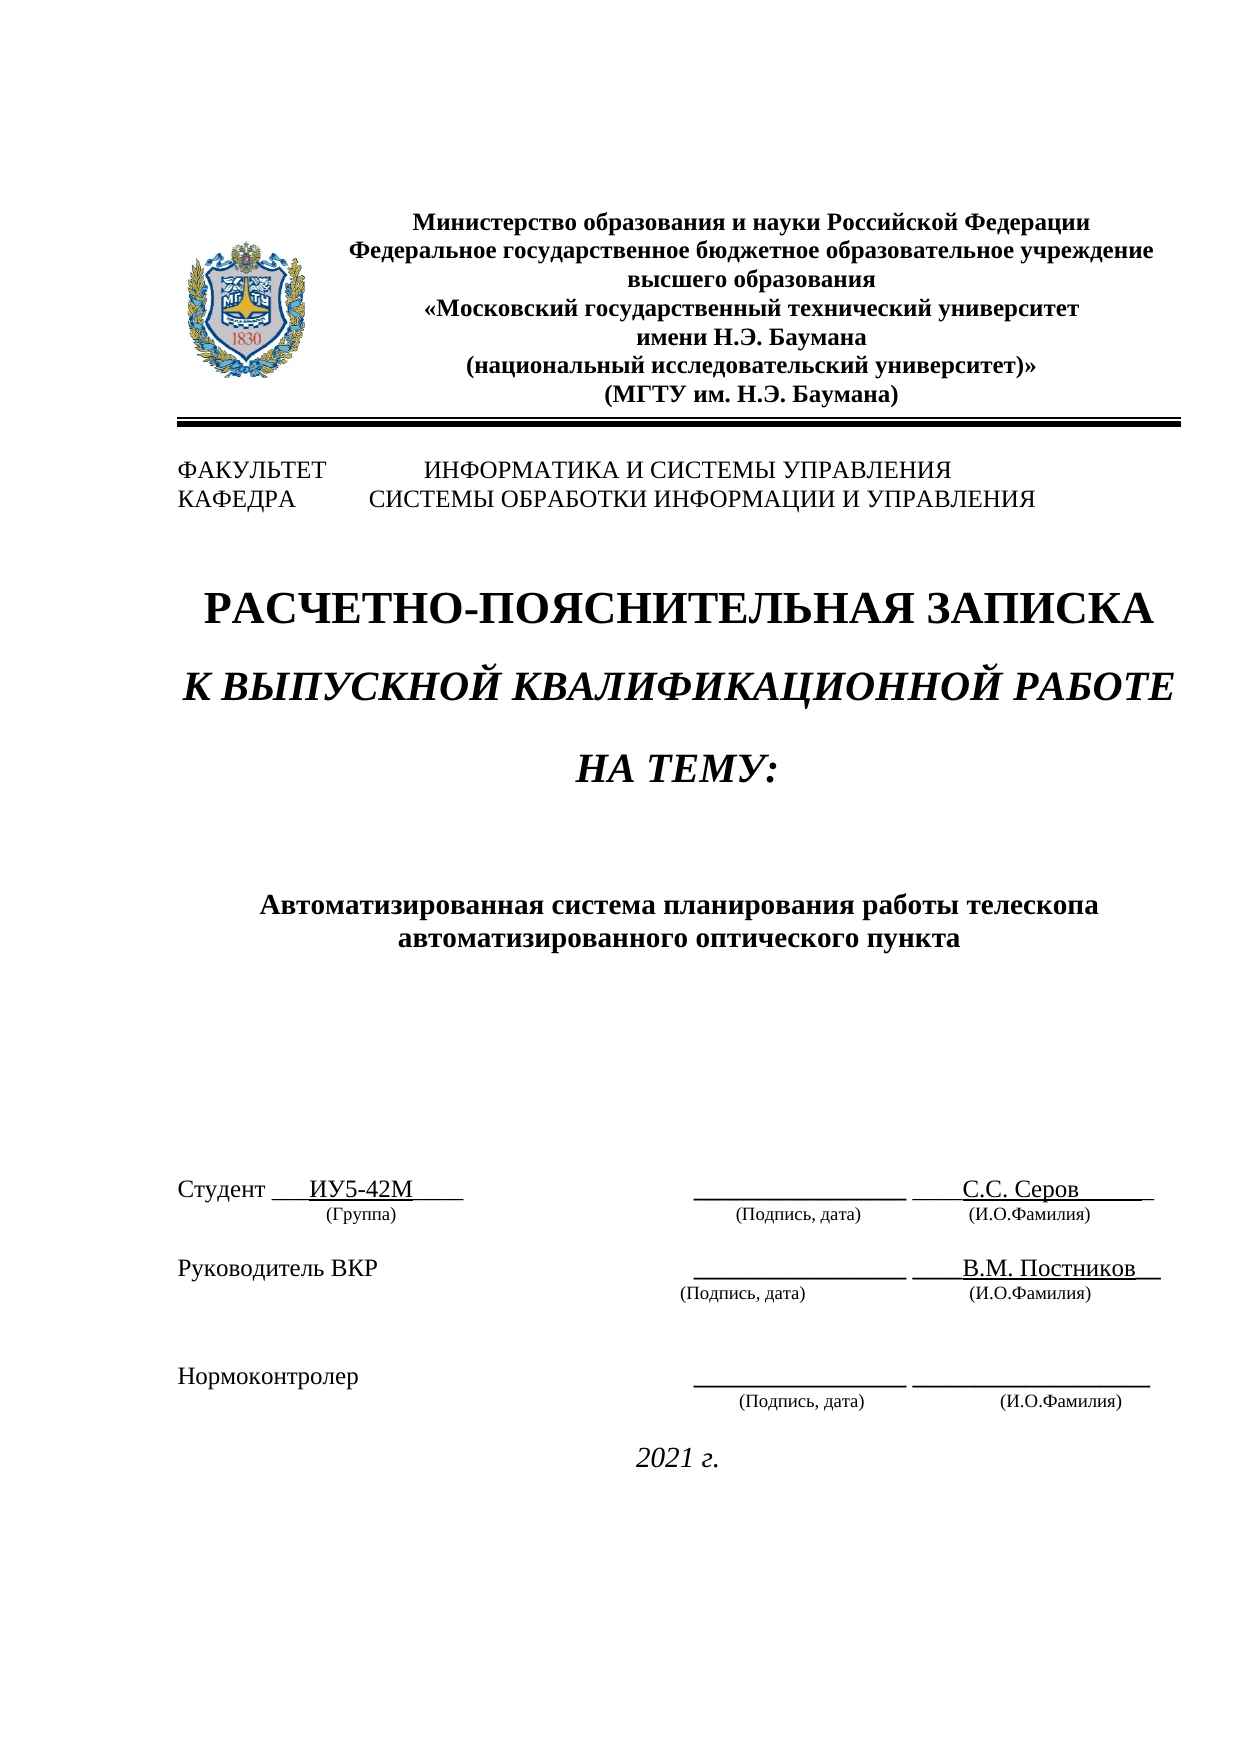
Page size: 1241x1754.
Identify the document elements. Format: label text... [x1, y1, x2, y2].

text (Группа) (Подпись, дата) (И.О.Фамилия) [251, 1203, 1122, 1225]
text К ВЫПУСКНОЙ КВАЛИФИКАЦИОННОЙ РАБОТЕ [177, 662, 1181, 709]
table_header Министерство образования и науки Российской Федерации Федеральное государственное бюджетное образовательное учреждение высшего образования «Московский государственный технический университет имени Н.Э. Баумана (национальный исследовательский университет)» (МГТУ им. Н.Э. Баумана) [321, 207, 1181, 408]
text Автоматизированная система планирования работы телескопа автоматизированного оптического пункта [177, 887, 1181, 954]
text Студент ___ИУ5-42М____ _________________ ____С.С. Серов______ [177, 1174, 1181, 1203]
text (Подпись, дата) (И.О.Фамилия) [177, 1282, 1122, 1304]
text ФАКУЛЬТЕТ ИНФОРМАТИКА И СИСТЕМЫ УПРАВЛЕНИЯ [177, 456, 1181, 484]
text 2021 г. [177, 1440, 1181, 1474]
text Нормоконтролер _________________ ___________________ [177, 1361, 1181, 1390]
table_header [177, 207, 321, 408]
text НА ТЕМУ: [177, 743, 1181, 791]
text РАСЧЕТНО-ПОЯСНИТЕЛЬНАЯ ЗАПИСКА [177, 580, 1181, 633]
picture [186, 241, 305, 376]
text (Подпись, дата) (И.О.Фамилия) [177, 1390, 1122, 1412]
text Руководитель ВКР _________________ ____В.М. Постников__ [177, 1253, 1181, 1282]
text КАФЕДРА Системы обработки информации и управления [177, 484, 1181, 513]
